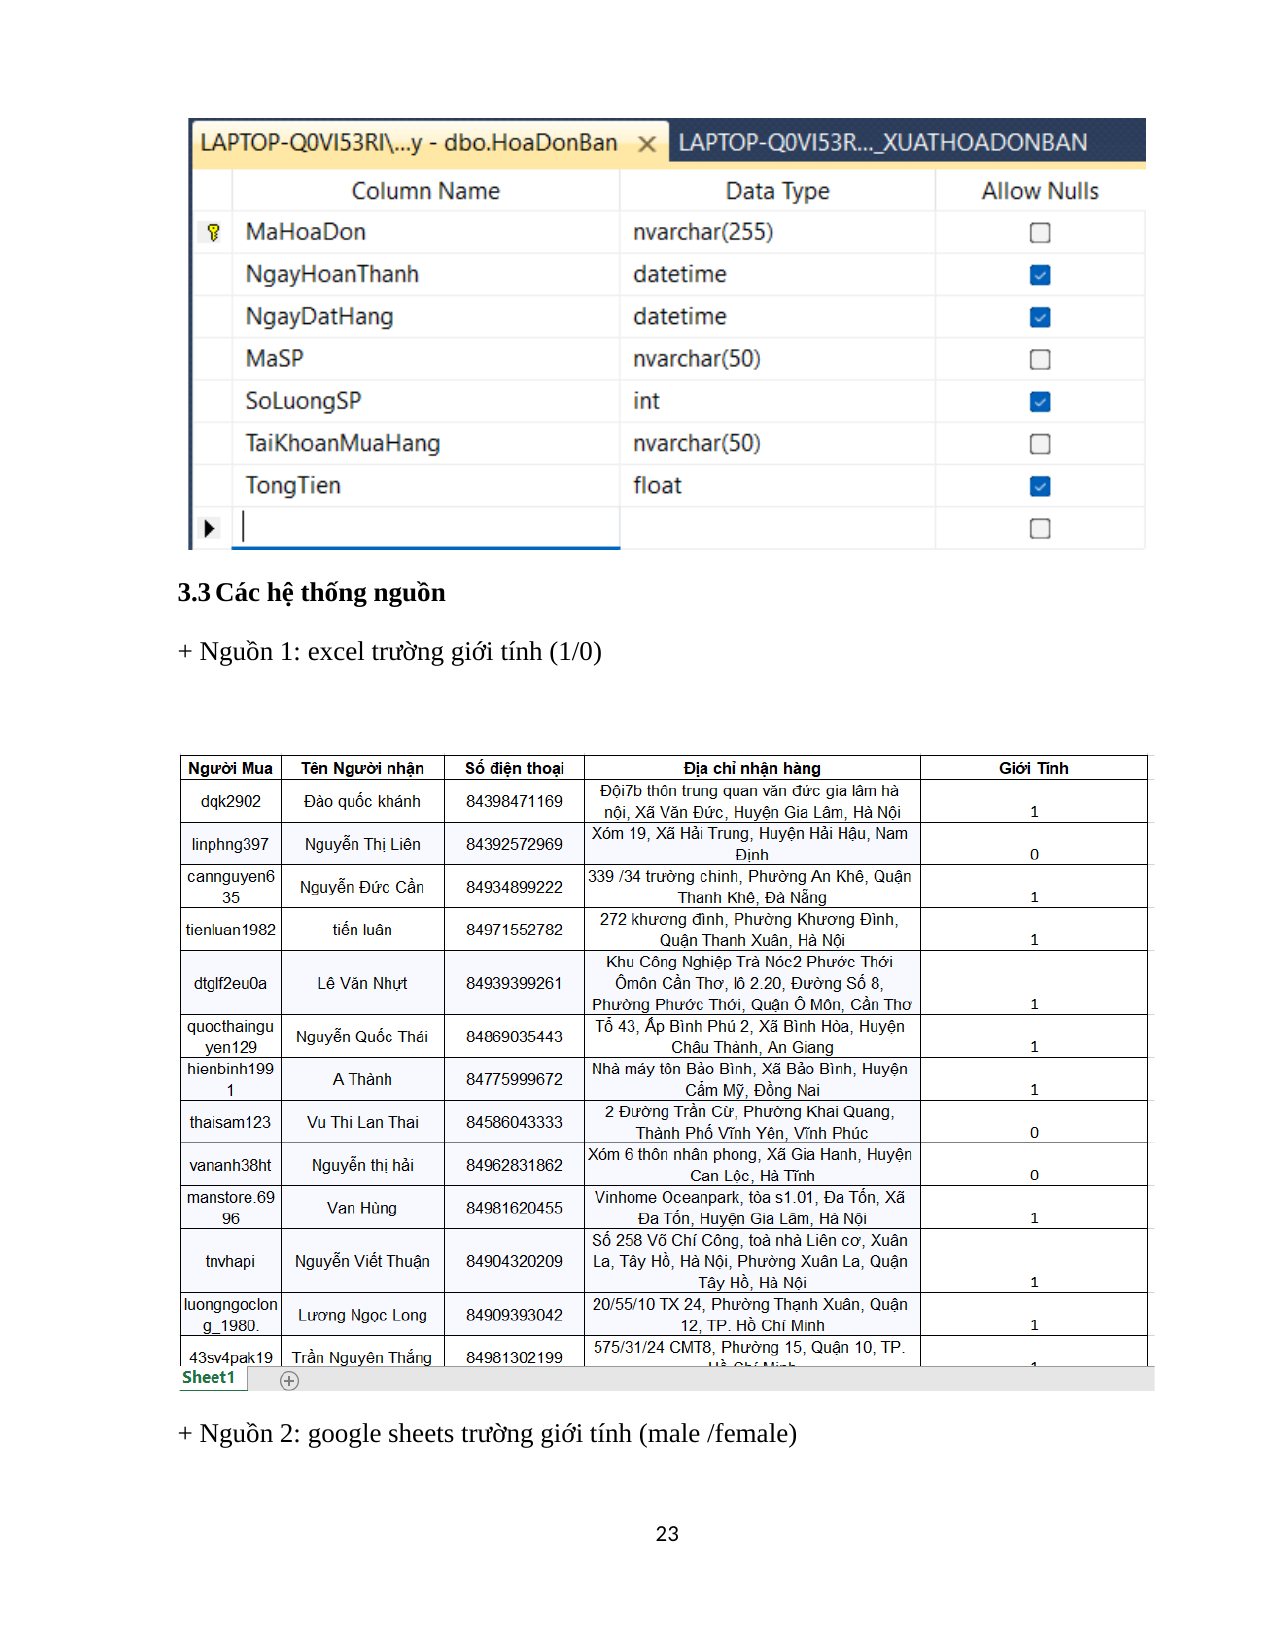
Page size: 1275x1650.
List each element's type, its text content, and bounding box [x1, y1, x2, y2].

text + Nguồn 2: google sheets trường giới tính (male /female) [177, 1417, 1157, 1448]
picture [188, 118, 1146, 550]
list Các hệ thống nguồn [177, 576, 1157, 607]
picture [179, 753, 1155, 1391]
text + Nguồn 1: excel trường giới tính (1/0) [177, 635, 1157, 666]
